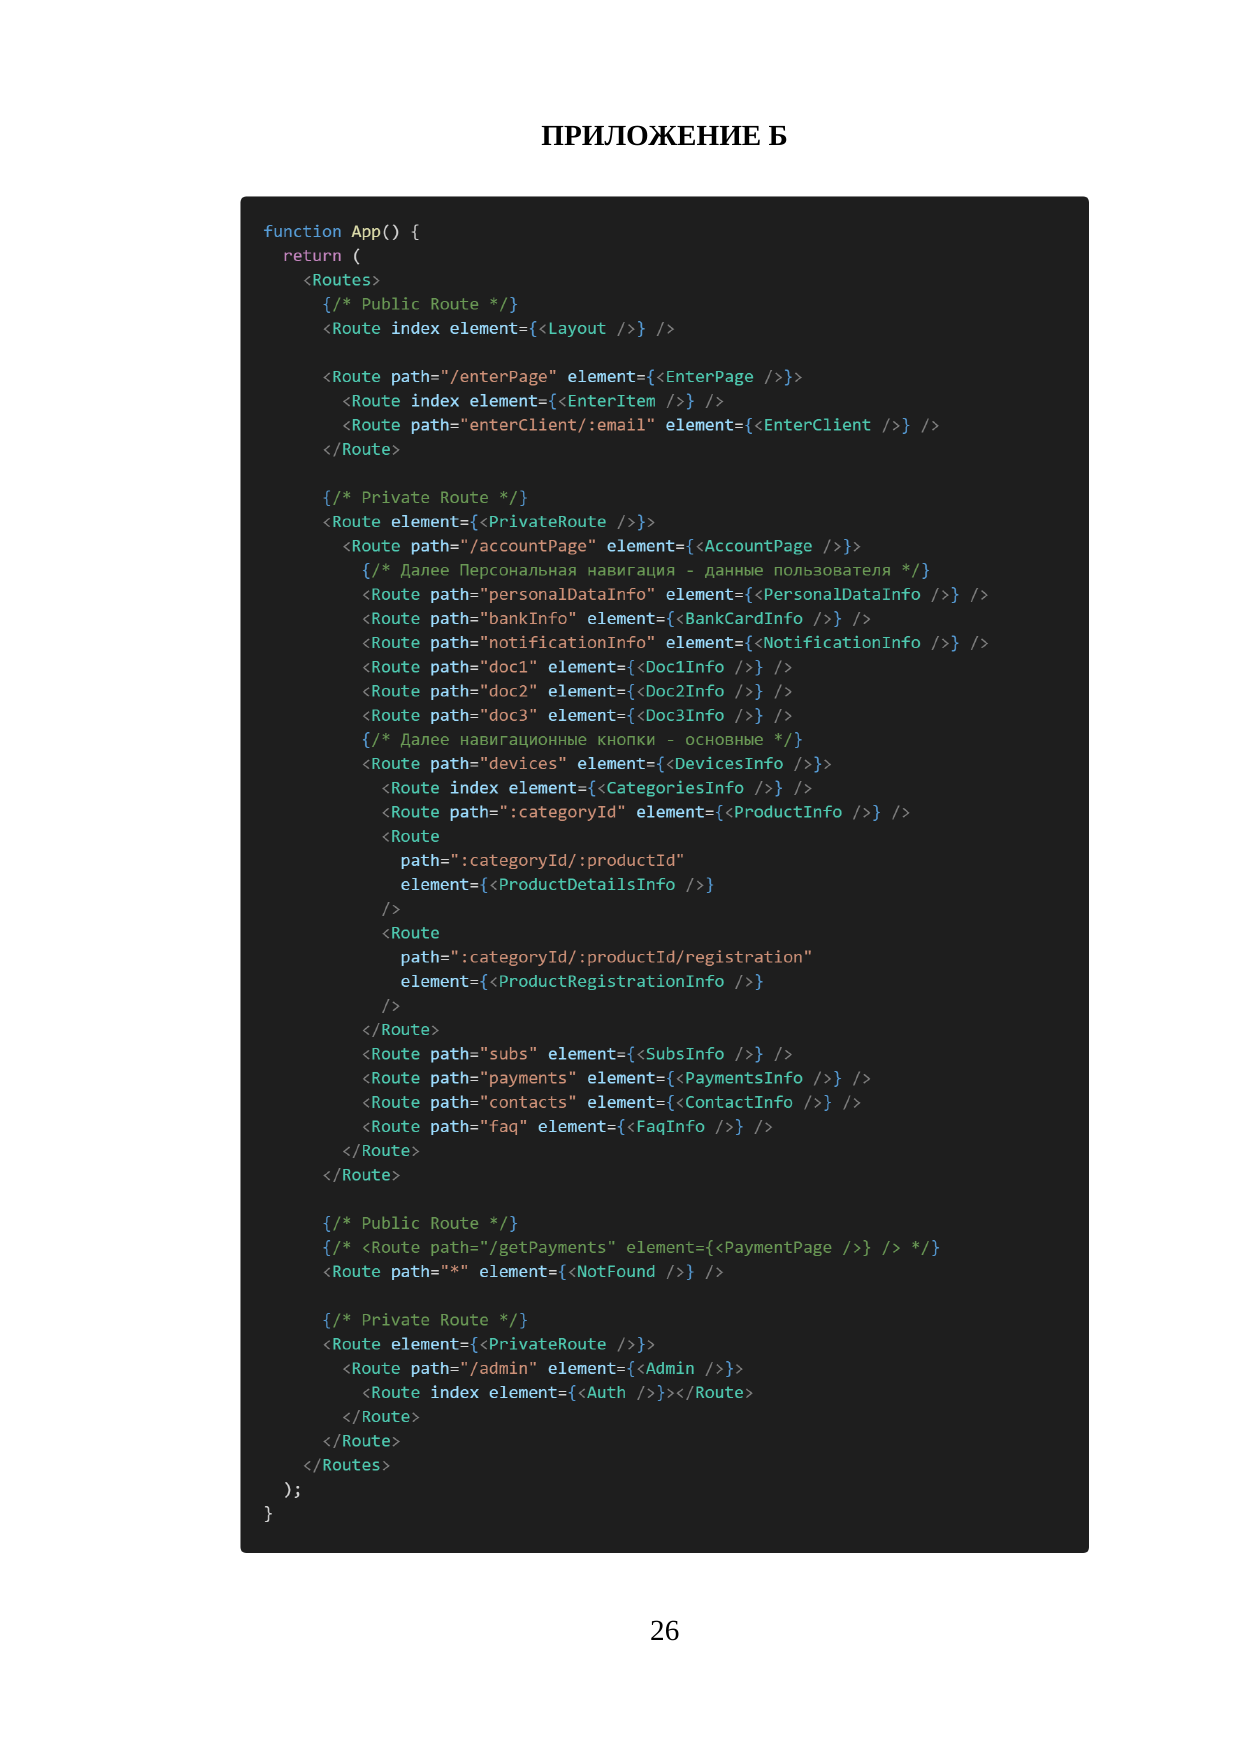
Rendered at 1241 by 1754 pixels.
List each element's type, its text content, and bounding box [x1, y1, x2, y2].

subtitle ПРИЛОЖЕНИЕ Б [177, 118, 1152, 152]
picture [212, 168, 1117, 1581]
